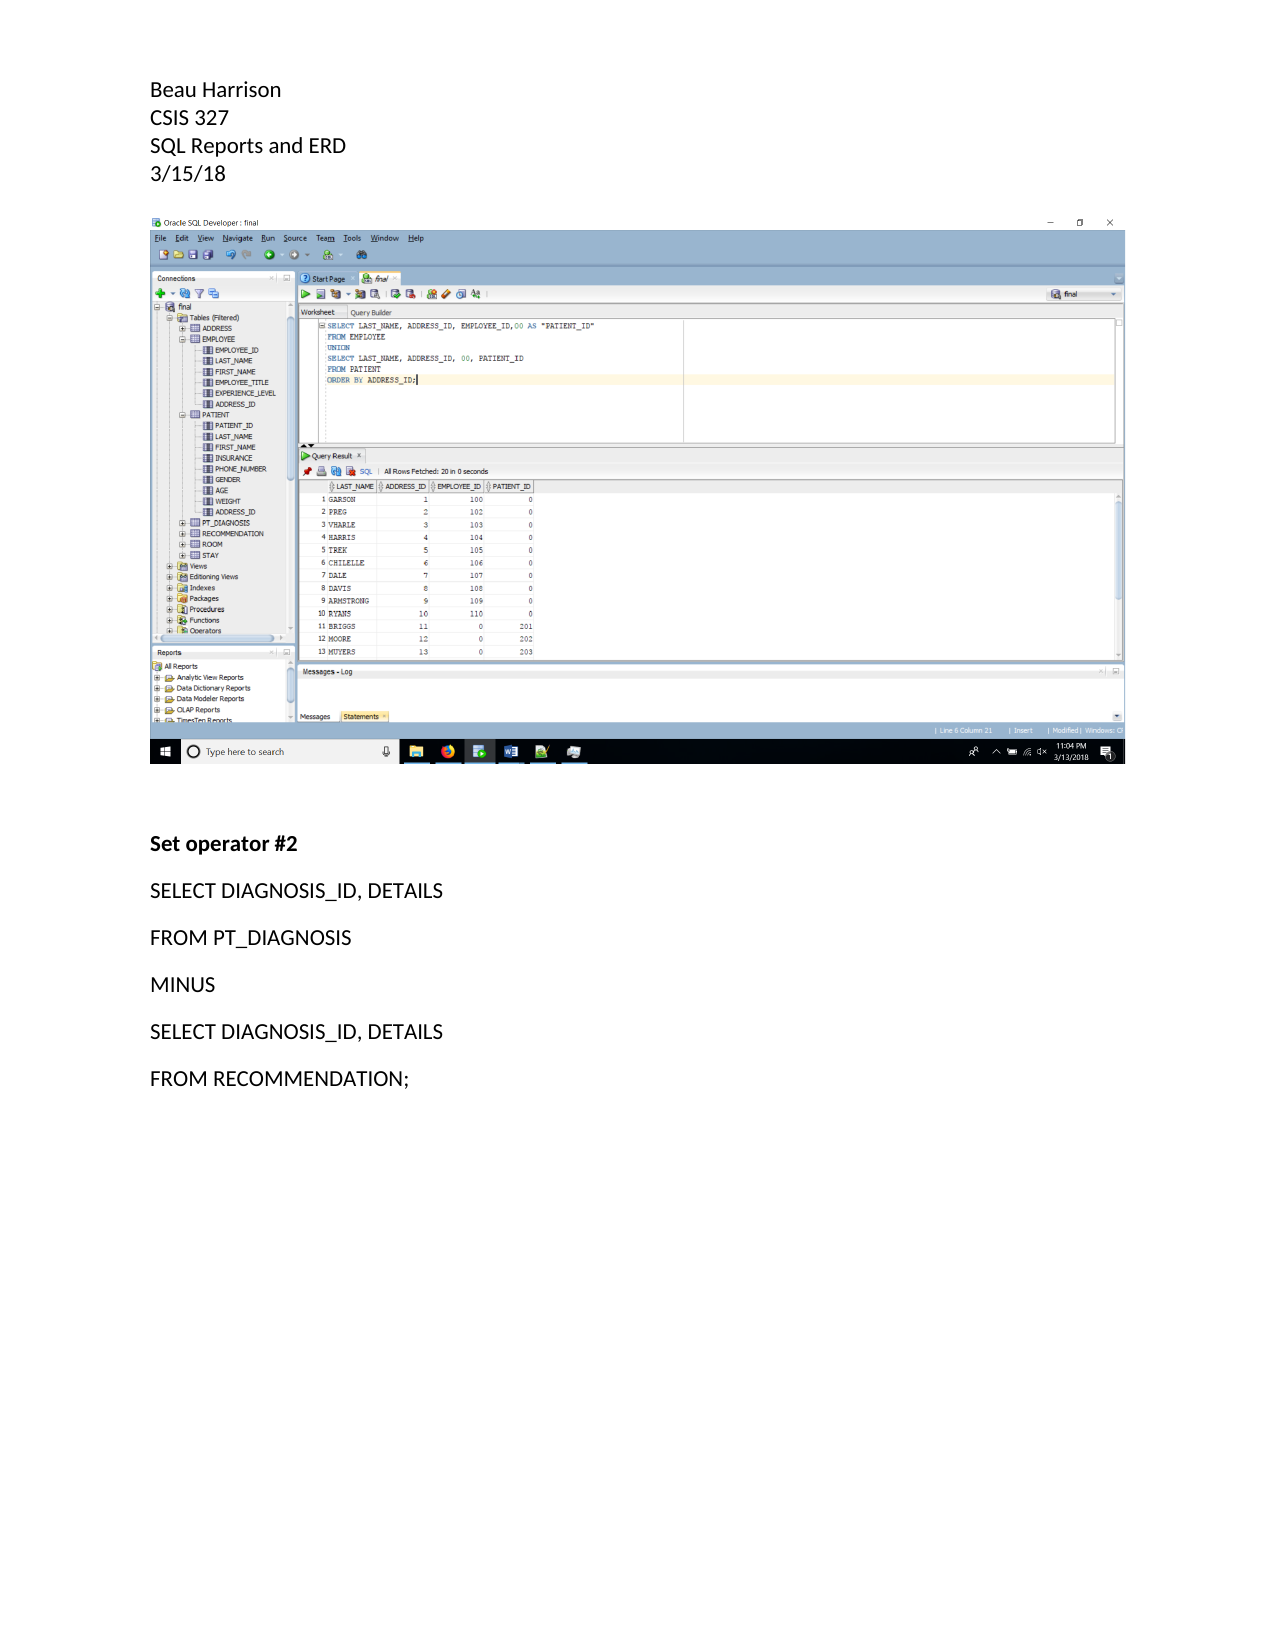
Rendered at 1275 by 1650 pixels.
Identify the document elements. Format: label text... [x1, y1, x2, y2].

picture [150, 215, 1125, 764]
text FROM PT_DIAGNOSIS [150, 923, 1125, 951]
text SELECT DIAGNOSIS_ID, DETAILS [150, 1017, 1125, 1045]
text MINUS [150, 970, 1125, 998]
text SELECT DIAGNOSIS_ID, DETAILS [150, 876, 1125, 904]
text FROM RECOMMENDATION; [150, 1064, 1125, 1092]
text Set operator #2 [150, 829, 1125, 857]
